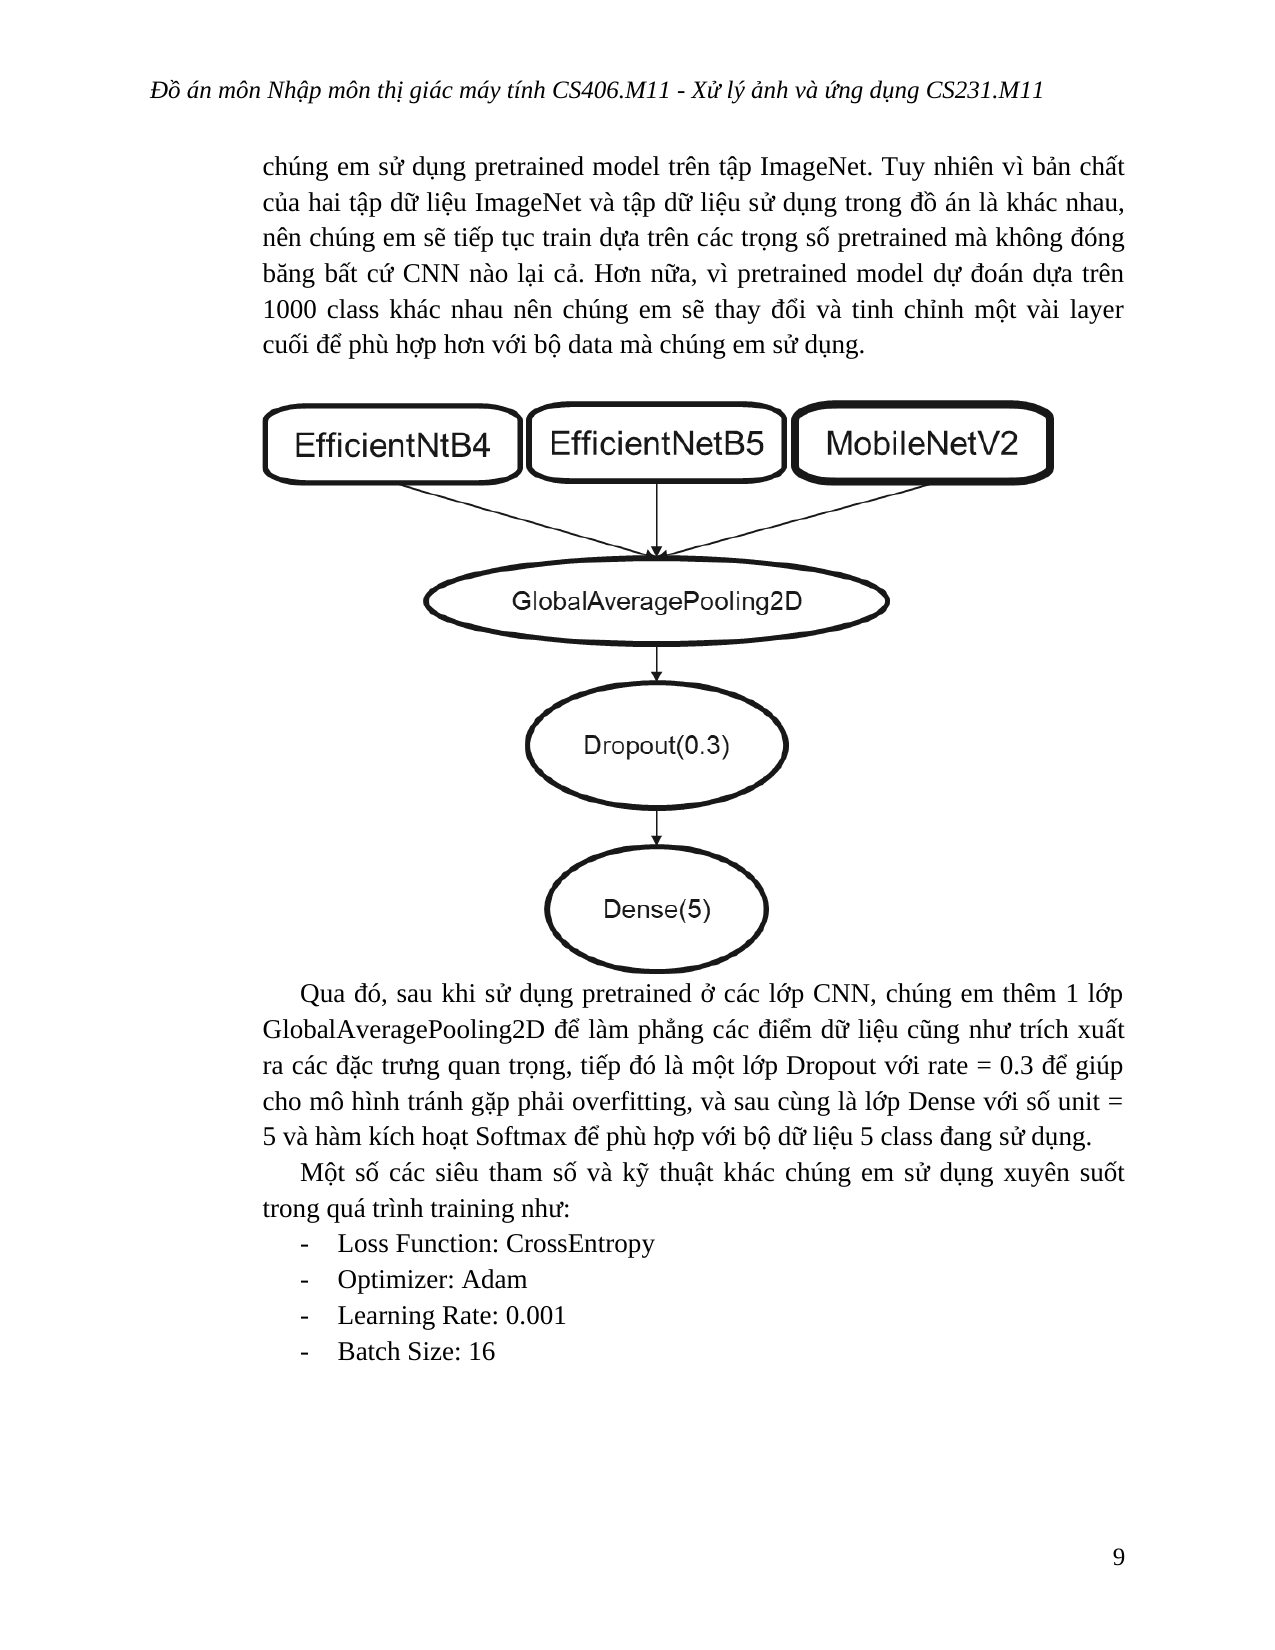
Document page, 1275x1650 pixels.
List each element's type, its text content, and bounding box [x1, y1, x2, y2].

list Optimizer: Adam [300, 1263, 1125, 1294]
text Một số các siêu tham số và kỹ thuật khác chúng em sử dụng xuyên suốt trong quá trình training như: [262, 1156, 1125, 1223]
list Batch Size: 16 [300, 1335, 1125, 1366]
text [262, 150, 1125, 360]
list Learning Rate: 0.001 [300, 1299, 1125, 1330]
picture [262, 400, 1054, 974]
list Loss Function: CrossEntropy [300, 1227, 1125, 1259]
text Qua đó, sau khi sử dụng pretrained ở các lớp CNN, chúng em thêm 1 lớp GlobalAveragePooling2D để làm phẳng các điểm dữ liệu cũng như trích xuất ra các đặc trưng quan trọng, tiếp đó là một lớp Dropout với rate = 0.3 để giúp cho mô hình tránh gặp phải overfitting, và sau cùng là lớp Dense với số unit = 5 và hàm kích hoạt Softmax để phù hợp với bộ dữ liệu 5 class đang sử dụng. [262, 977, 1125, 1151]
